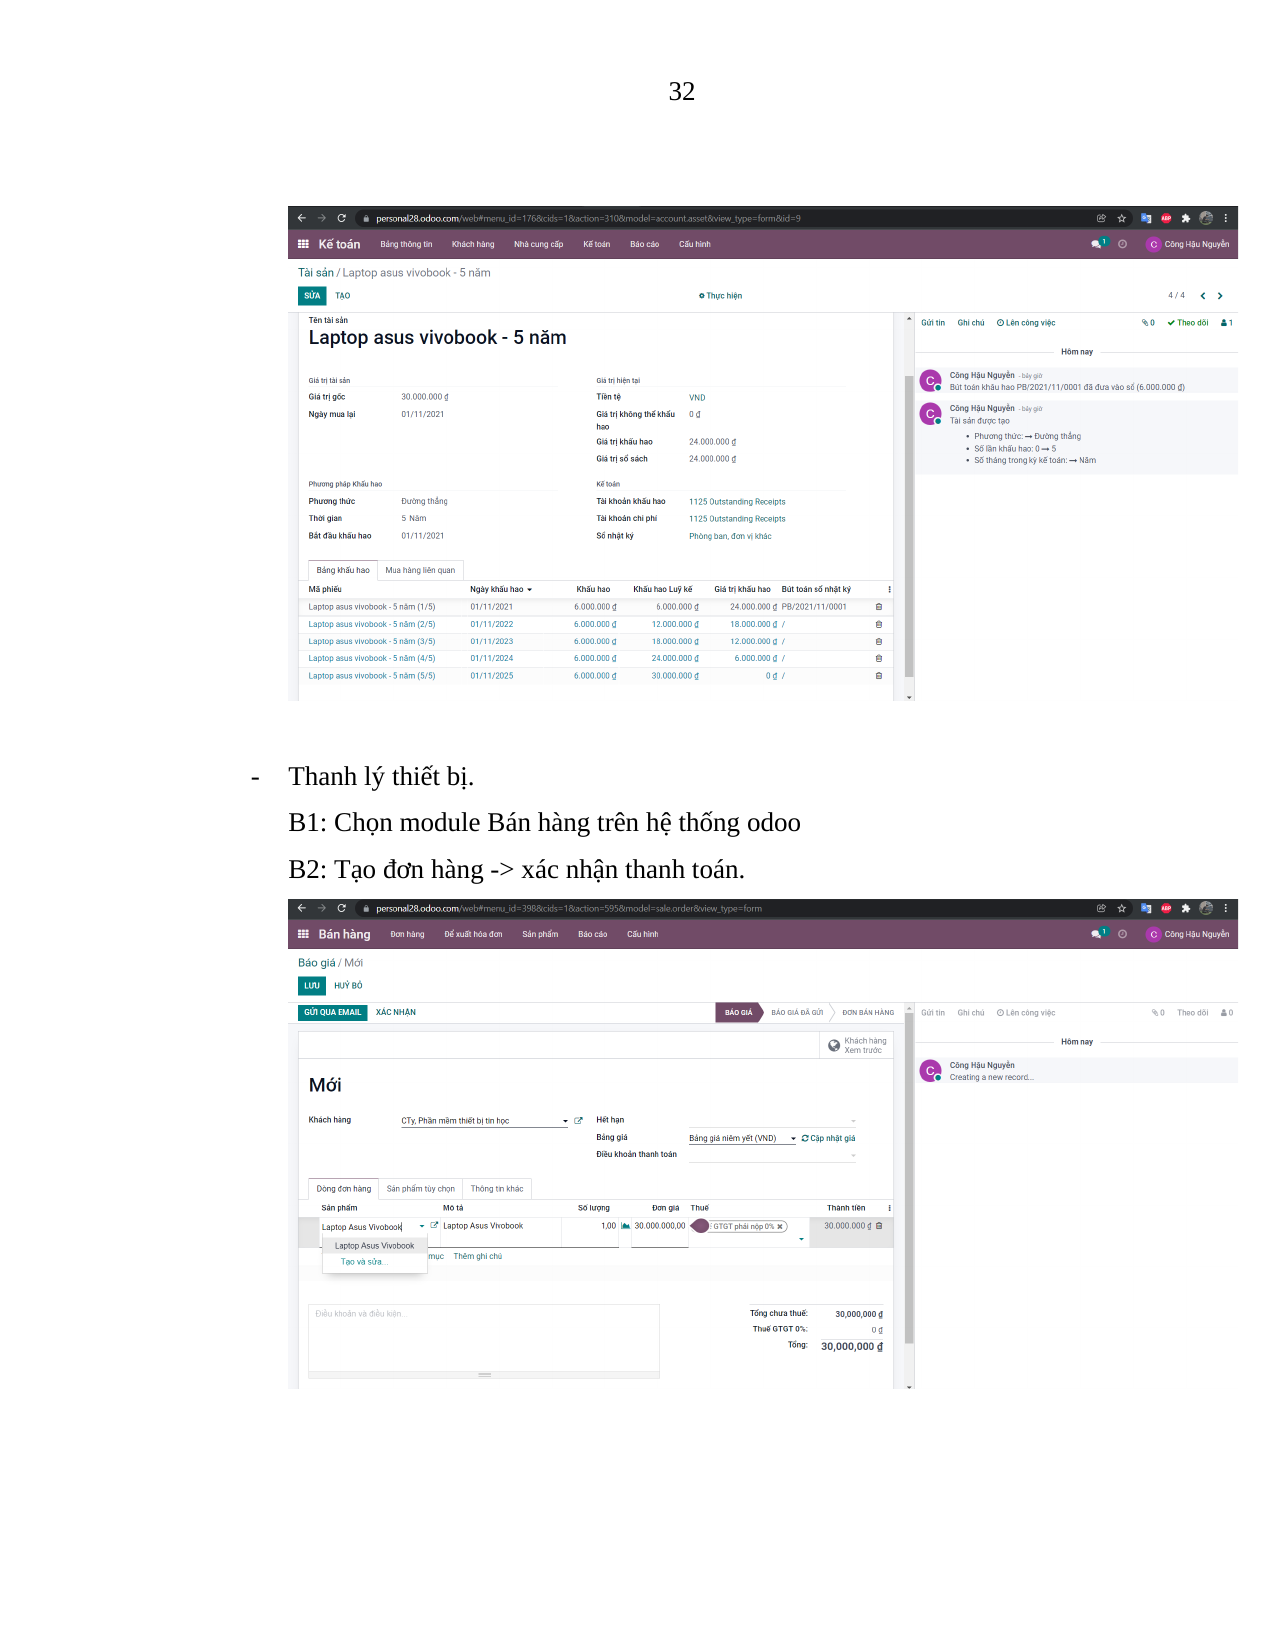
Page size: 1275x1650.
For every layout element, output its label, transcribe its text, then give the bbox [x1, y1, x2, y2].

picture [288, 206, 1239, 701]
picture [288, 899, 1239, 1389]
list B1: Chọn module Bán hàng trên hệ thống odoo [288, 806, 1157, 838]
list Thanh lý thiết bị. [251, 760, 1157, 791]
list B2: Tạo đơn hàng -> xác nhận thanh toán. [288, 853, 1157, 884]
